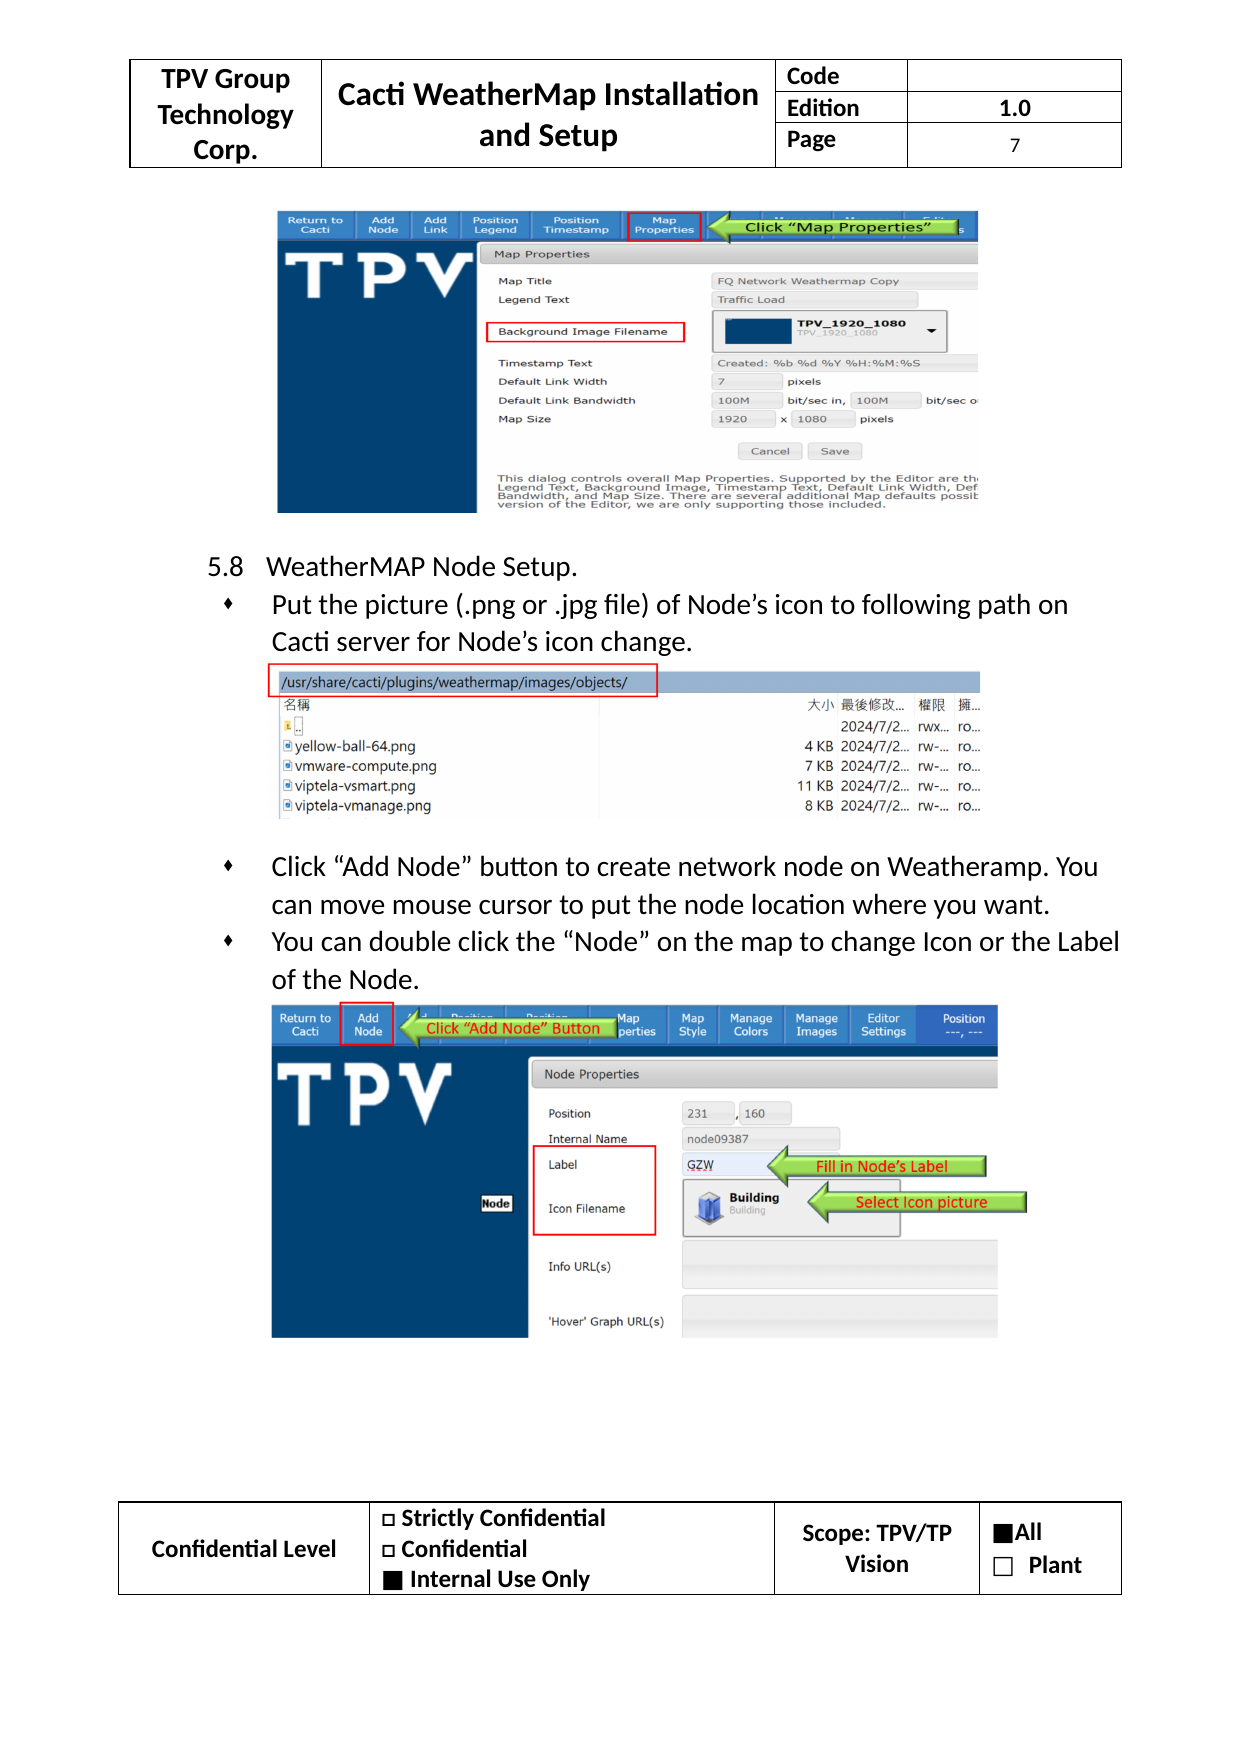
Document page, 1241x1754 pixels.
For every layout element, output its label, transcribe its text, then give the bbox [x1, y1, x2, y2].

list You can double click the “Node” on the map to change Icon or the Label of the Node. [221, 922, 1122, 997]
list WeatherMAP Node Setup. [207, 547, 1122, 585]
picture [276, 210, 979, 513]
list Click “Add Node” button to create network node on Weatheramp. You can move mouse cursor to put the node location where you want. [221, 847, 1122, 922]
list Put the picture (.png or .jpg file) of Node’s icon to following path on Cacti server for Node’s icon change. [221, 585, 1122, 660]
picture [265, 660, 981, 819]
picture [271, 997, 1031, 1338]
